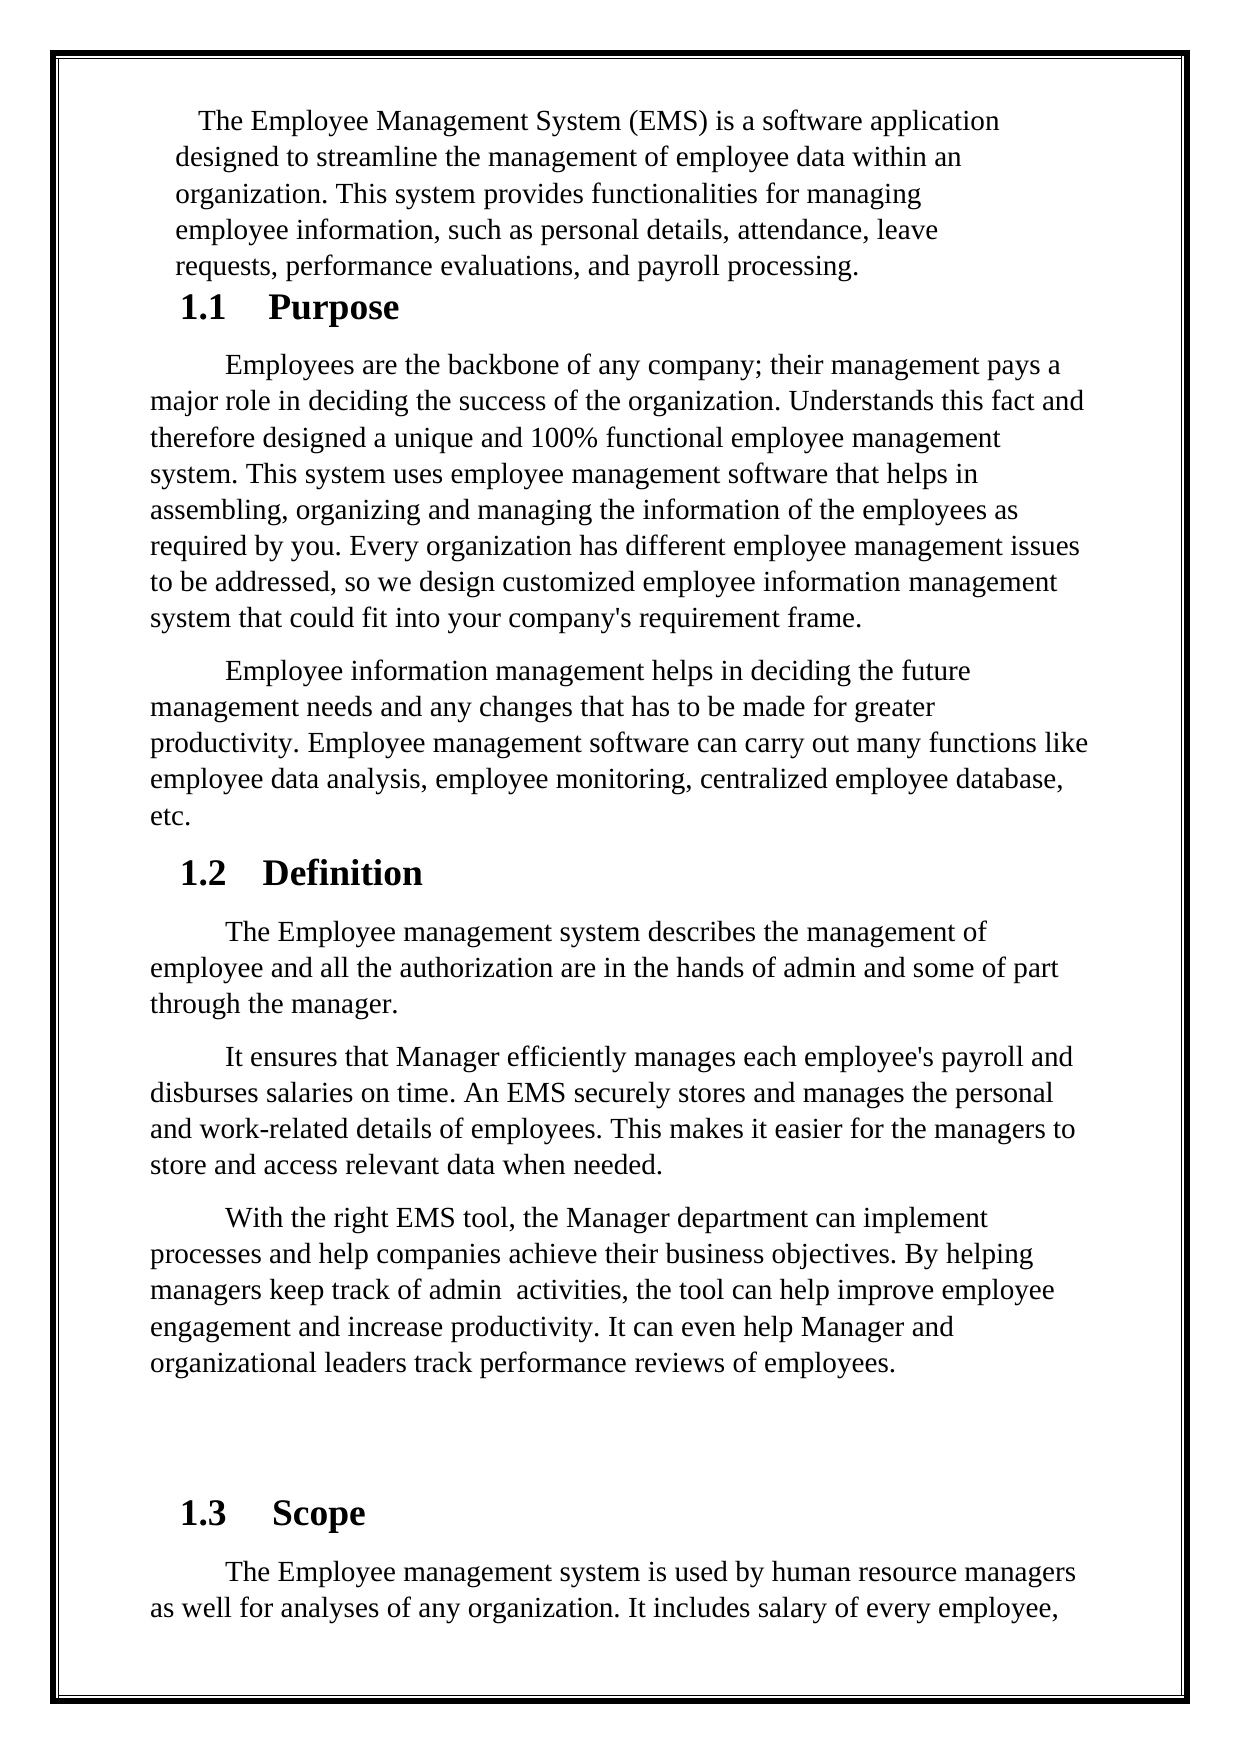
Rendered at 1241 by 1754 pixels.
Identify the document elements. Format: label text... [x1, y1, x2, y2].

list Scope [179, 1491, 1090, 1534]
text Employees are the backbone of any company; their management pays a major role in deciding the success of the organization. Understands this fact and therefore designed a unique and 100% functional employee management system. This system uses employee management software that helps in assembling, organizing and managing the information of the employees as required by you. Every organization has different employee management issues to be addressed, so we design customized employee information management system that could fit into your company's requirement frame. [150, 347, 1090, 634]
text The Employee Management System (EMS) is a software application designed to streamline the management of employee data within an organization. This system provides functionalities for managing employee information, such as personal details, attendance, leave requests, performance evaluations, and payroll processing. [175, 103, 1042, 282]
text It ensures that Manager efficiently manages each employee's payroll and disburses salaries on time. An EMS securely stores and manages the personal and work-related details of employees. This makes it easier for the managers to store and access relevant data when needed. [150, 1039, 1090, 1181]
text With the right EMS tool, the Manager department can implement processes and help companies achieve their business objectives. By helping managers keep track of admin activities, the tool can help improve employee engagement and increase productivity. It can even help Manager and organizational leaders track performance reviews of employees. [150, 1200, 1090, 1378]
list Purpose [179, 284, 1090, 327]
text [150, 1554, 1090, 1624]
text The Employee management system describes the management of employee and all the authorization are in the hands of admin and some of part through the manager. [150, 914, 1090, 1020]
text Employee information management helps in deciding the future management needs and any changes that has to be made for greater productivity. Employee management software can carry out many functions like employee data analysis, employee monitoring, centralized employee database, etc. [150, 653, 1090, 831]
list Definition [179, 851, 1090, 894]
